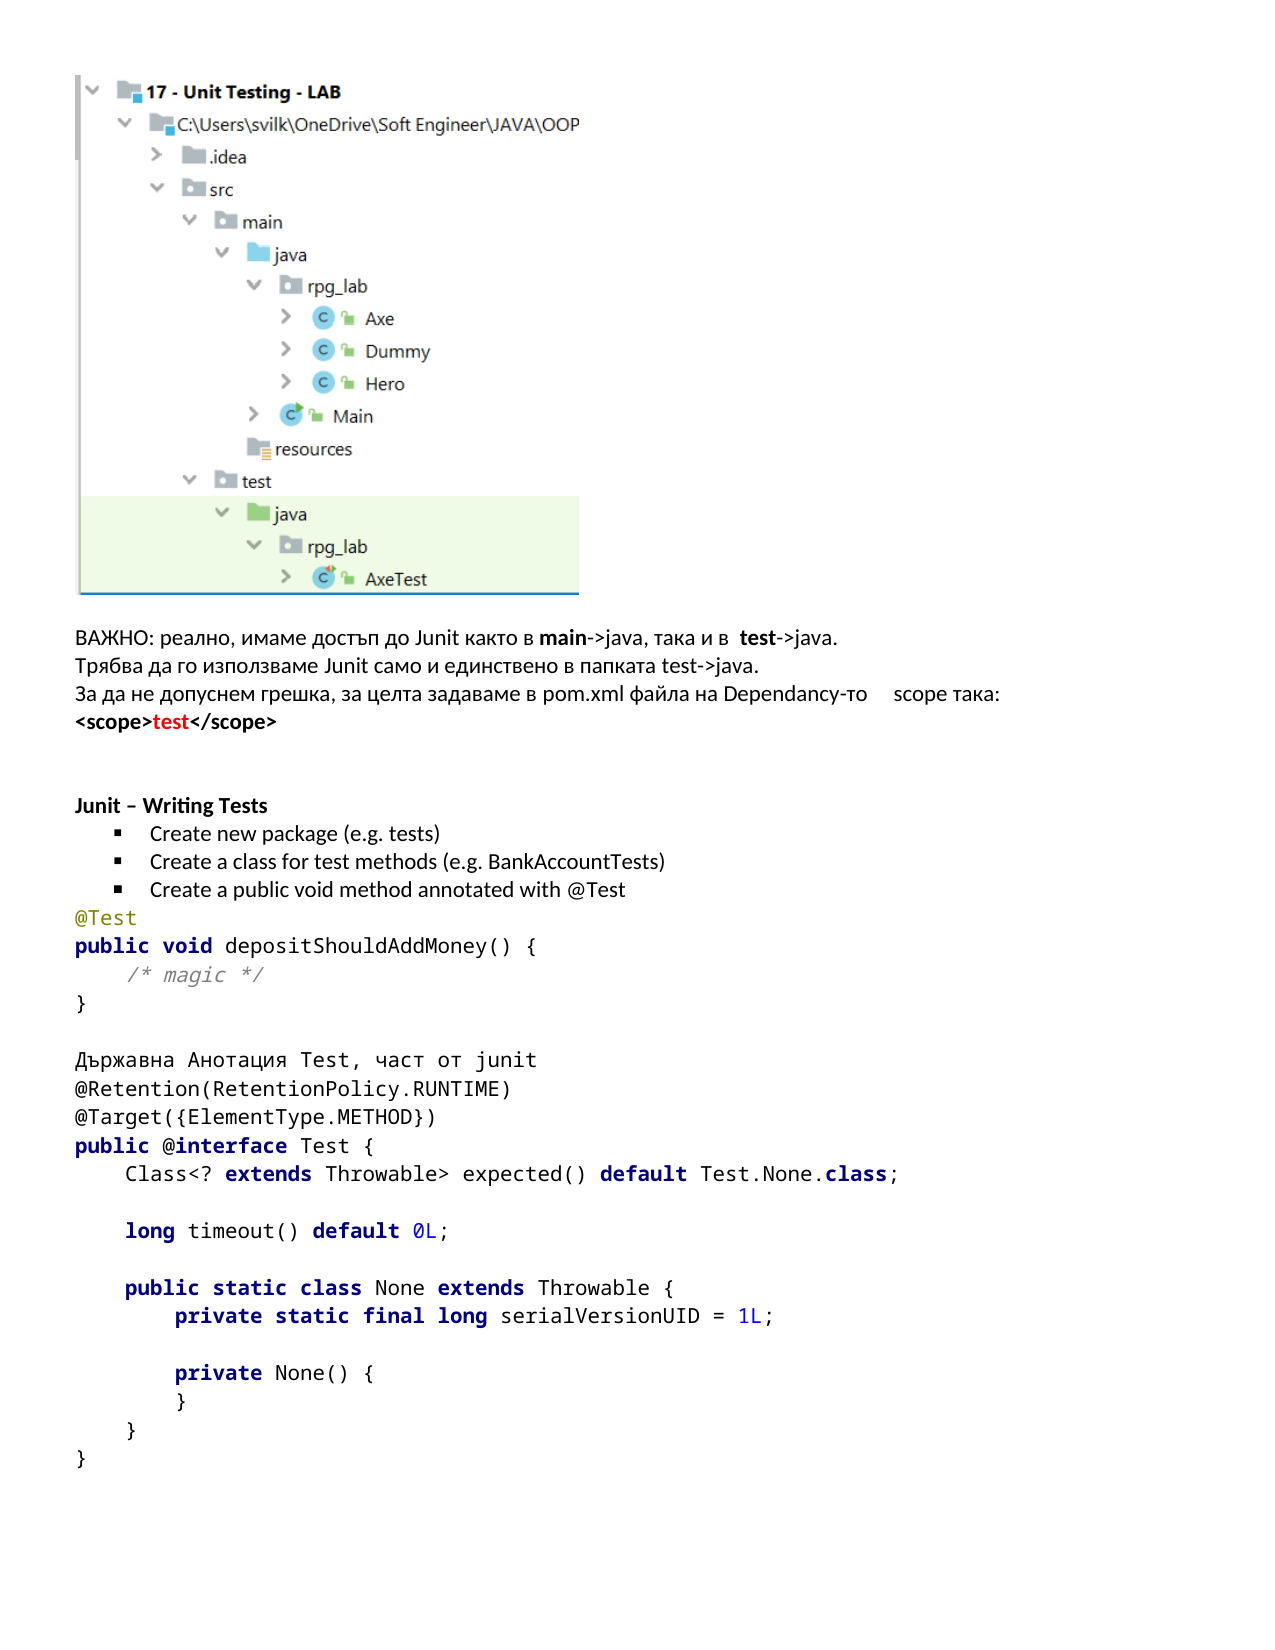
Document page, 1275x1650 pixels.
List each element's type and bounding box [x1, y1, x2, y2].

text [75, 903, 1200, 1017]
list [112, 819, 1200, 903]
picture [75, 75, 579, 595]
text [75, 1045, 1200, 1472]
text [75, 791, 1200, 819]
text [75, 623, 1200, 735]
